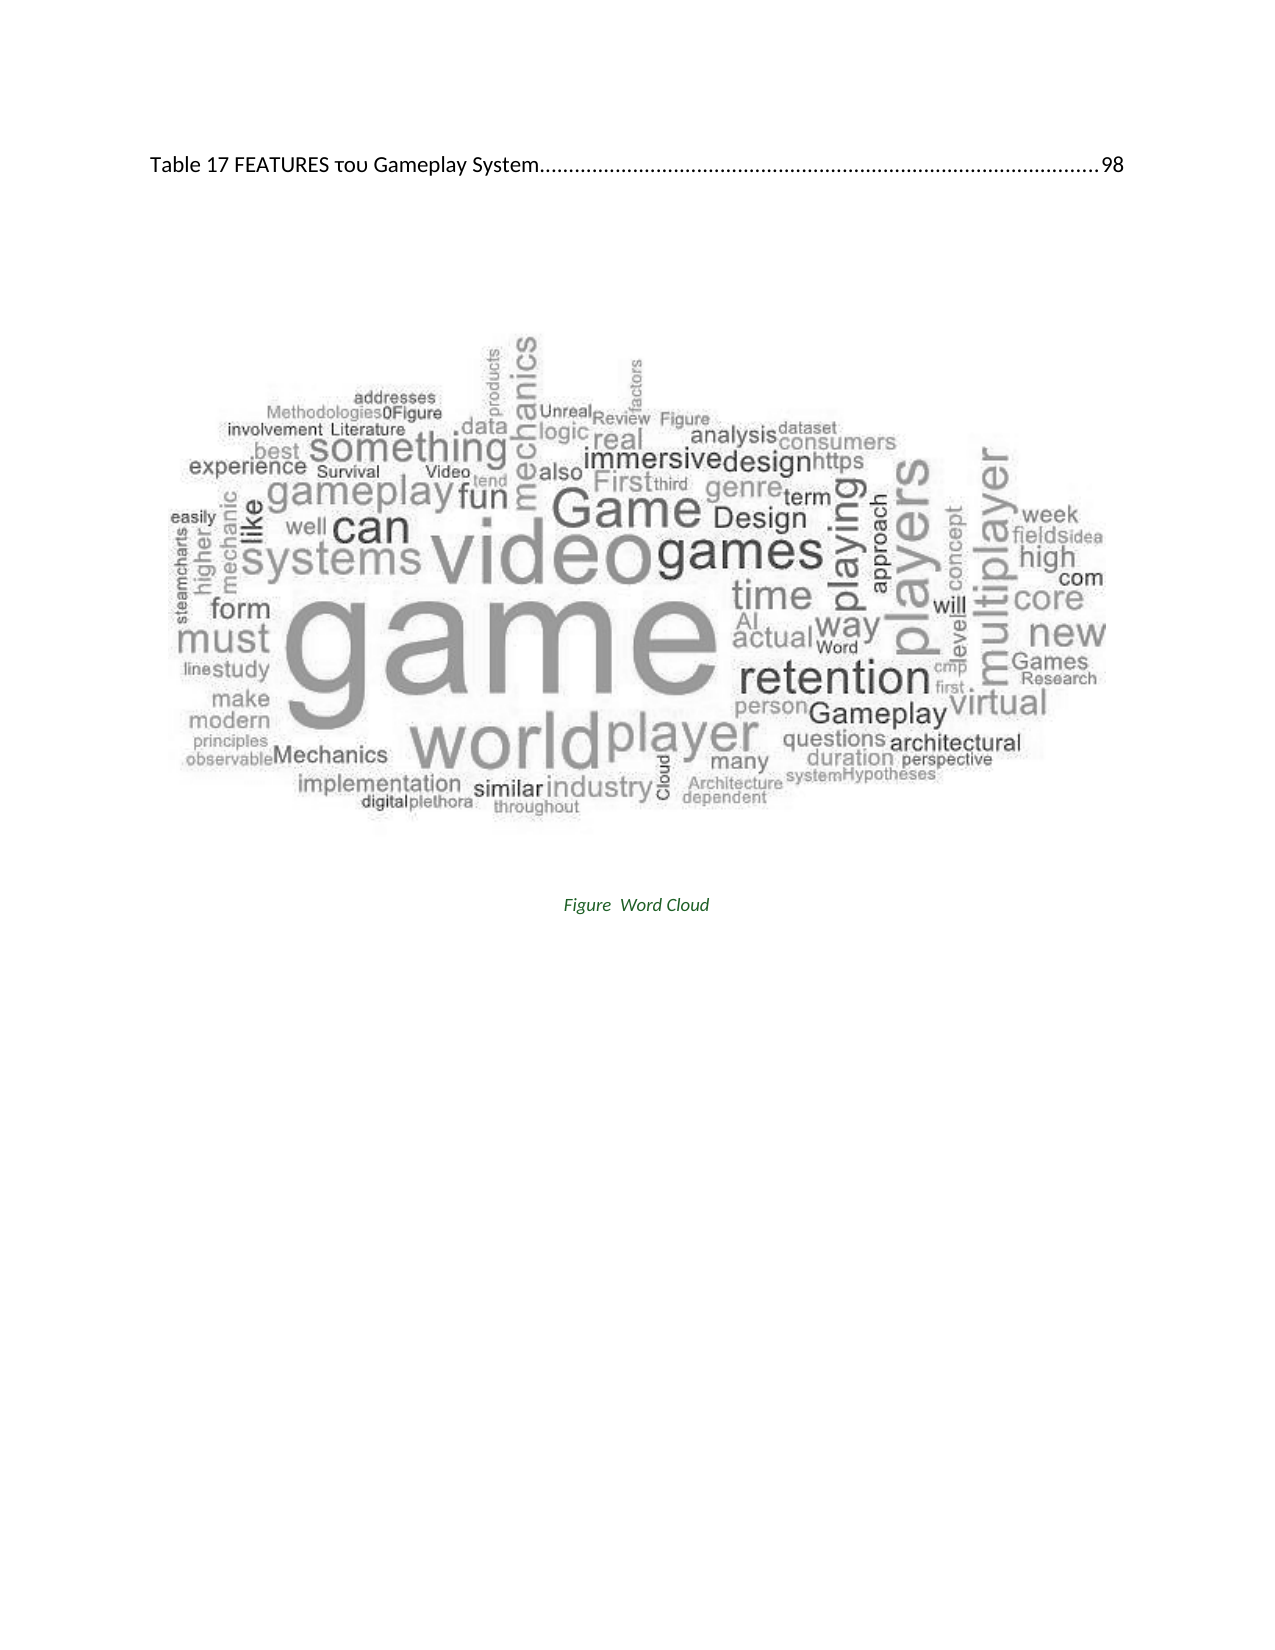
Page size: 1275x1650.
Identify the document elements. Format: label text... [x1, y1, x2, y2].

text Figure 2 Word Cloud [150, 893, 1125, 916]
text Table 17 FEATURES του Gameplay System 98 [150, 150, 1125, 178]
